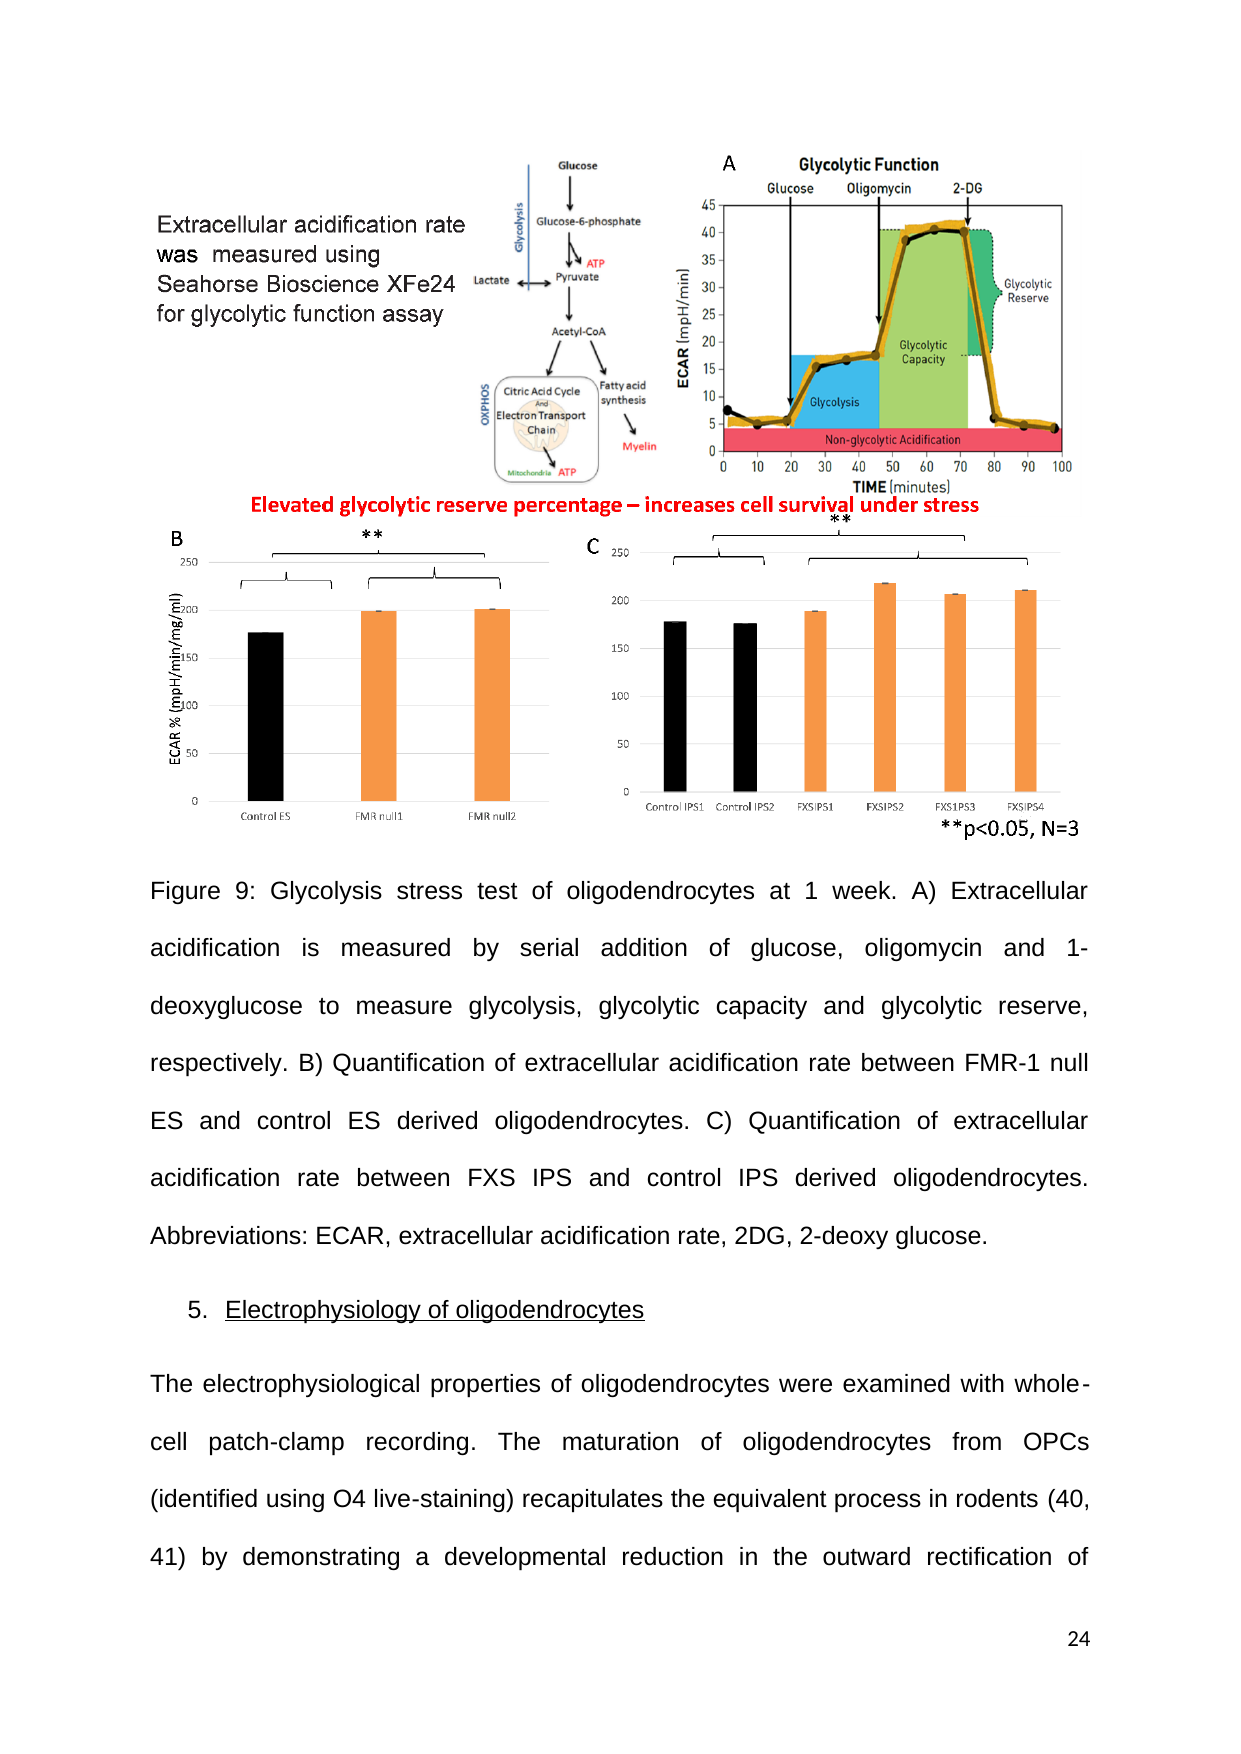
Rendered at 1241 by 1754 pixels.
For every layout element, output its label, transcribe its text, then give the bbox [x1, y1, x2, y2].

picture [150, 150, 1088, 847]
list Electrophysiology of oligodendrocytes [187, 1295, 1090, 1323]
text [150, 1369, 1090, 1570]
